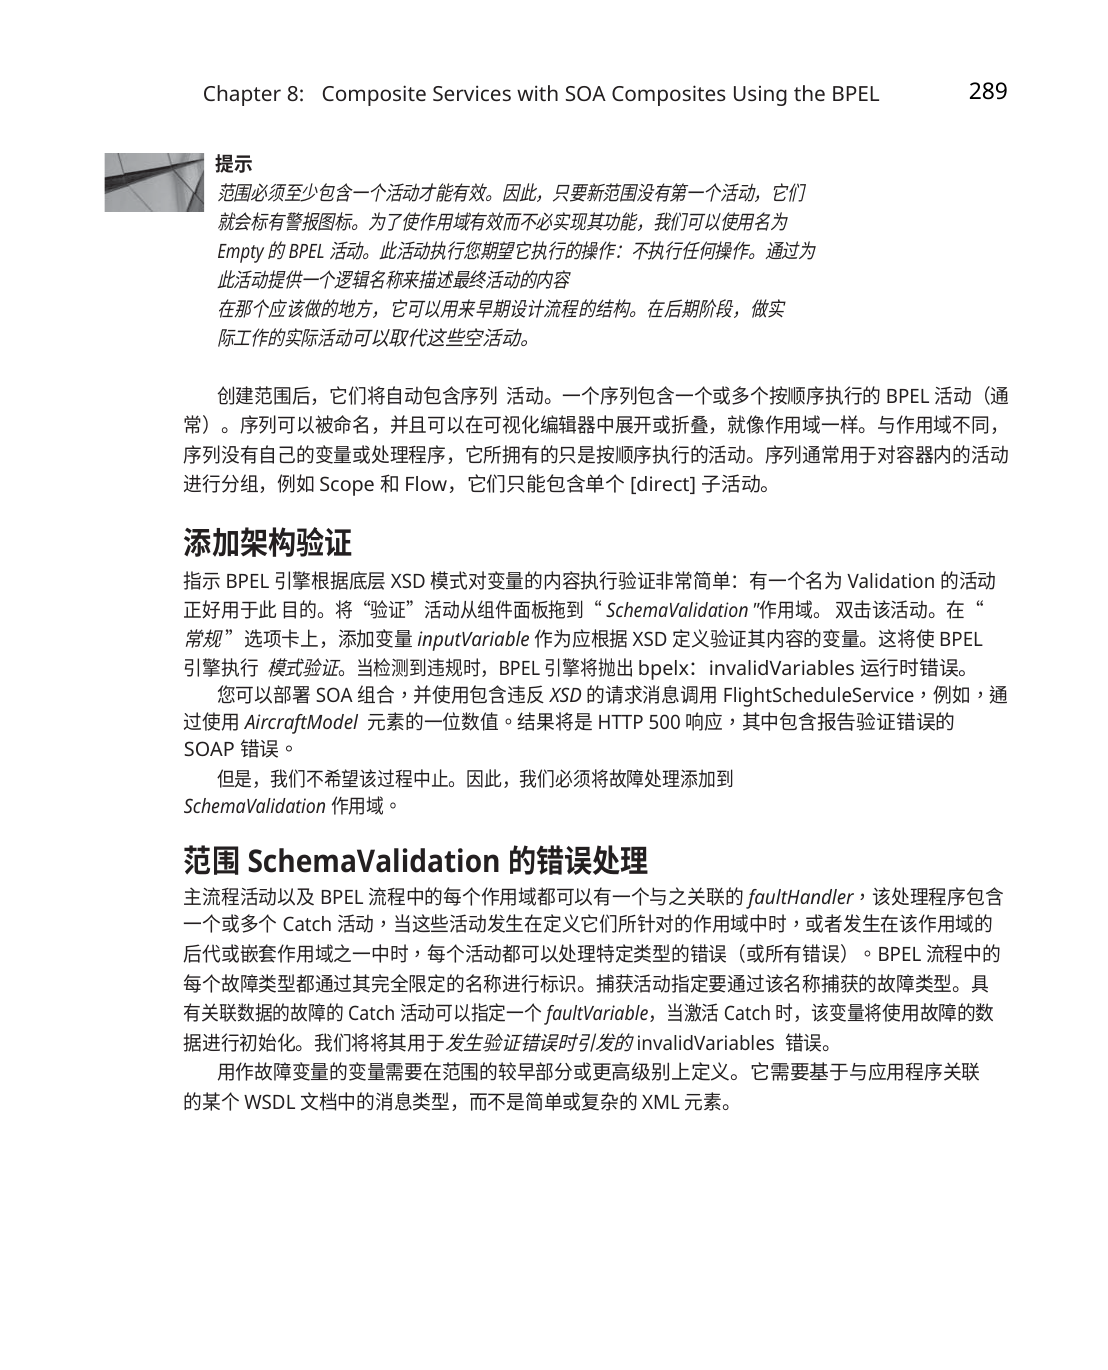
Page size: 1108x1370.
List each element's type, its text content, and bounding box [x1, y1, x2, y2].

text 在那个应该做的地方，它可以用来早期设计流程的结构。在后期阶段，做实际工作的实际活动可以取代这些空活动。 [217, 293, 786, 351]
subtitle 提示 [215, 149, 1107, 178]
text 您可以部署 SOA 组合，并使用包含违反 XSD 的请求消息调用 FlightScheduleService，例如，通过使用 AircraftModel 元素的一位数值。结果将是 HTTP 500 响应，其中包含报告验证错误的 SOAP 错误。 [184, 681, 1008, 762]
text 主流程活动以及 BPEL 流程中的每个作用域都可以有一个与之关联的 faultHandler，该处理程序包含一个或多个 Catch 活动，当这些活动发生在定义它们所针对的作用域中时，或者发生在该作用域的后代或嵌套作用域之一中时，每个活动都可以处理特定类型的错误（或所有错误）。BPEL 流程中的每个故障类型都通过其完全限定的名称进行标识。捕获活动指定要通过该名称捕获的故障类型。具有关联数据的故障的 Catch 活动可以指定一个 faultVariable，当激活 Catch 时，该变量将使用故障的数据进行初始化。我们将将其用于发生验证错误时引发的 invalidVariables 错误。 [184, 883, 1006, 1056]
text 创建范围后，它们将自动包含序列 活动。一个序列包含一个或多个按顺序执行的 BPEL 活动（通常）。序列可以被命名，并且可以在可视化编辑器中展开或折叠，就像作用域一样。与作用域不同，序列没有自己的变量或处理程序，它所拥有的只是按顺序执行的活动。序列通常用于对容器内的活动进行分组，例如 Scope 和 Flow，它们只能包含单个 [direct] 子活动。 [184, 380, 1015, 498]
text 用作故障变量的变量需要在范围的较早部分或更高级别上定义。它需要基于与应用程序关联的某个 WSDL 文档中的消息类型，而不是简单或复杂的 XML 元素。 [184, 1057, 996, 1115]
text 范围必须至少包含一个活动才能有效。因此，只要新范围没有第一个活动，它们就会标有警报图标。为了使作用域有效而不必实现其功能，我们可以使用名为 Empty 的 BPEL 活动。此活动执行您期望它执行的操作：不执行任何操作。通过为此活动提供一个逻辑名称来描述最终活动的内容 [217, 178, 818, 293]
subtitle 添加架构验证 [184, 518, 1107, 563]
text SchemaValidation 作用域。 [184, 792, 1107, 819]
text 指示 BPEL 引擎根据底层 XSD 模式对变量的内容执行验证非常简单：有一个名为 Validation 的活动正好用于此 目的。将“验证”活动从组件面板拖到“ SchemaValidation ”作用域。 双击该活动。在“ 常规 ”选项卡上，添加变量 inputVariable 作为应根据 XSD 定义验证其内容的变量。这将使 BPEL 引擎执行 模式验证。当检测到违规时，BPEL 引擎将抛出 bpelx：invalidVariables 运行时错误。 [184, 565, 1001, 681]
picture [104, 153, 205, 212]
text 但是，我们不希望该过程中止。因此，我们必须将故障处理添加到 [217, 763, 1107, 792]
subtitle 范围 SchemaValidation 的错误处理 [184, 839, 1107, 881]
